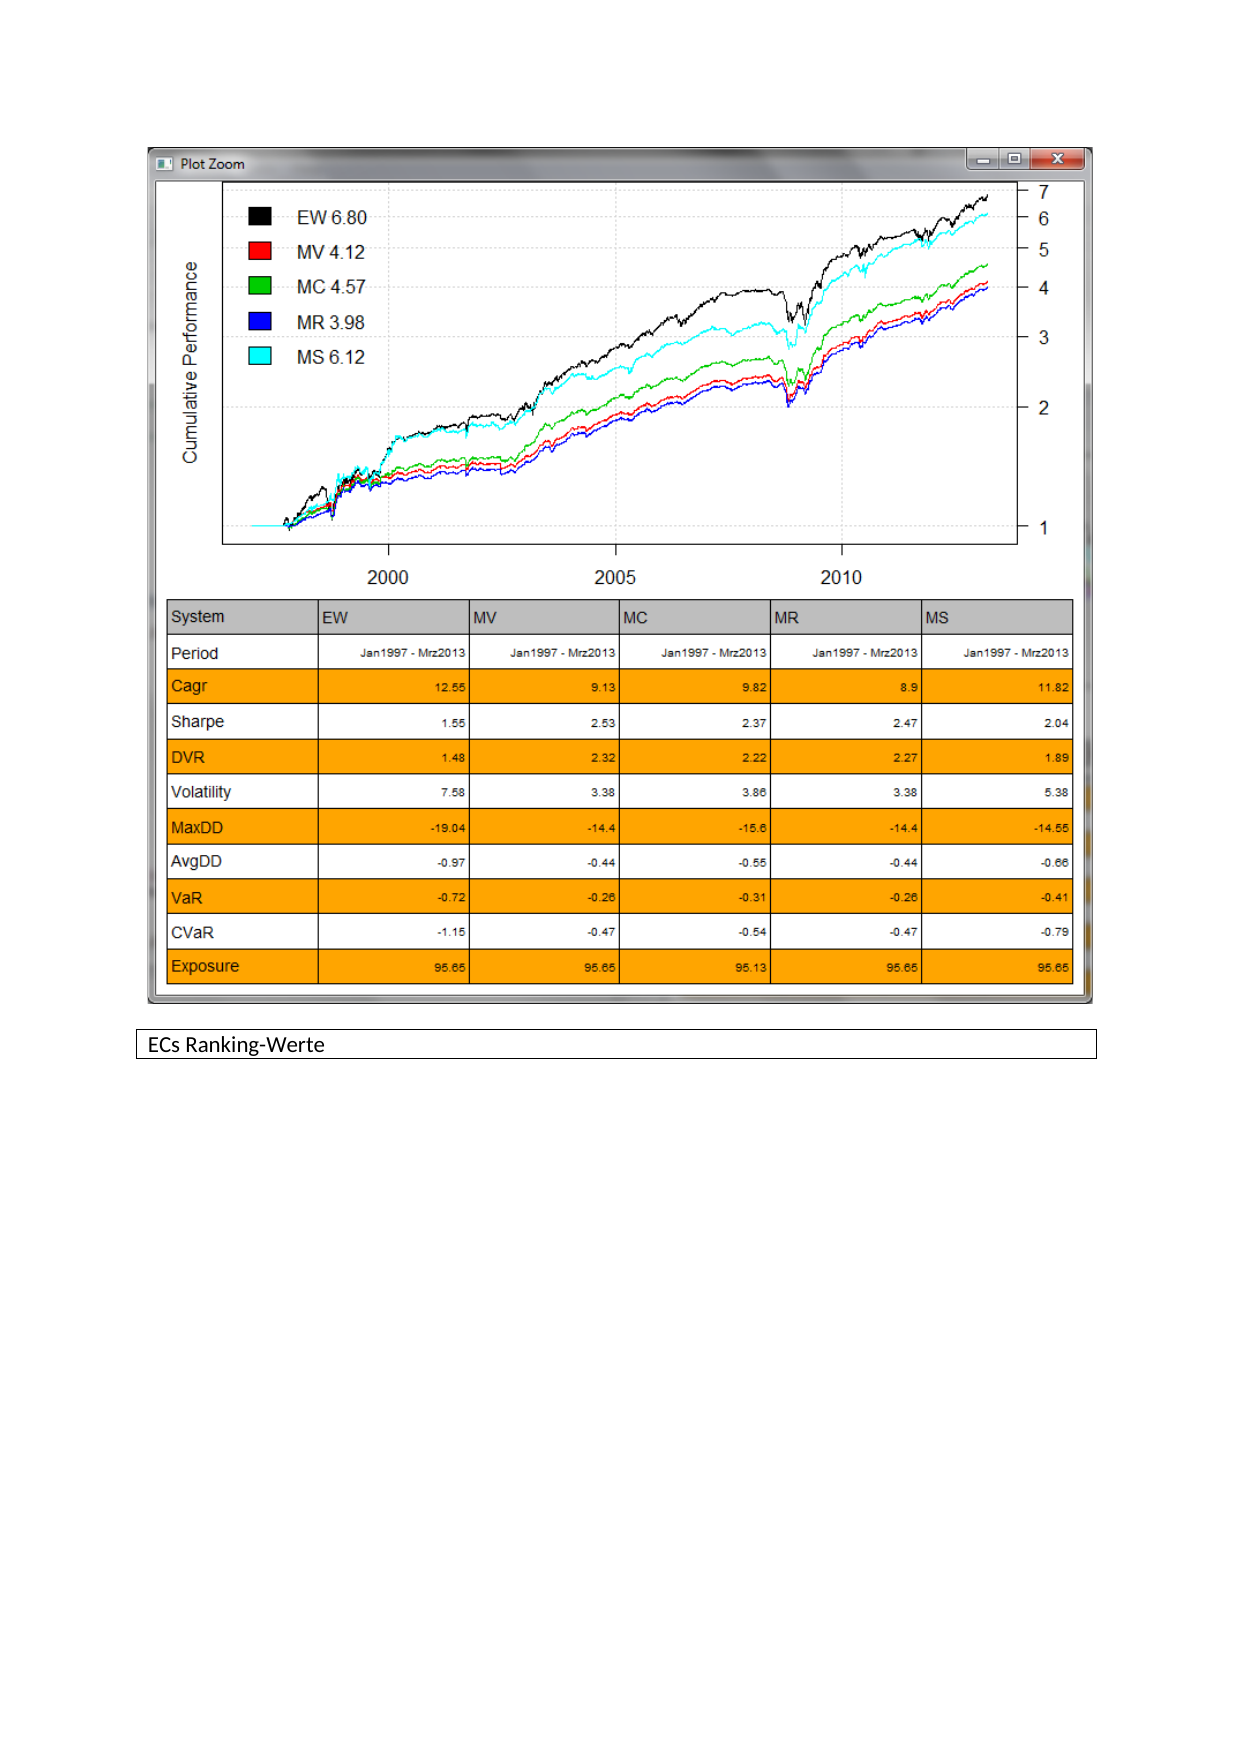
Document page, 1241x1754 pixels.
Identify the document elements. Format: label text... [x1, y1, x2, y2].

table_header ECs Ranking-Werte [137, 1030, 1096, 1058]
picture [147, 147, 1093, 1004]
